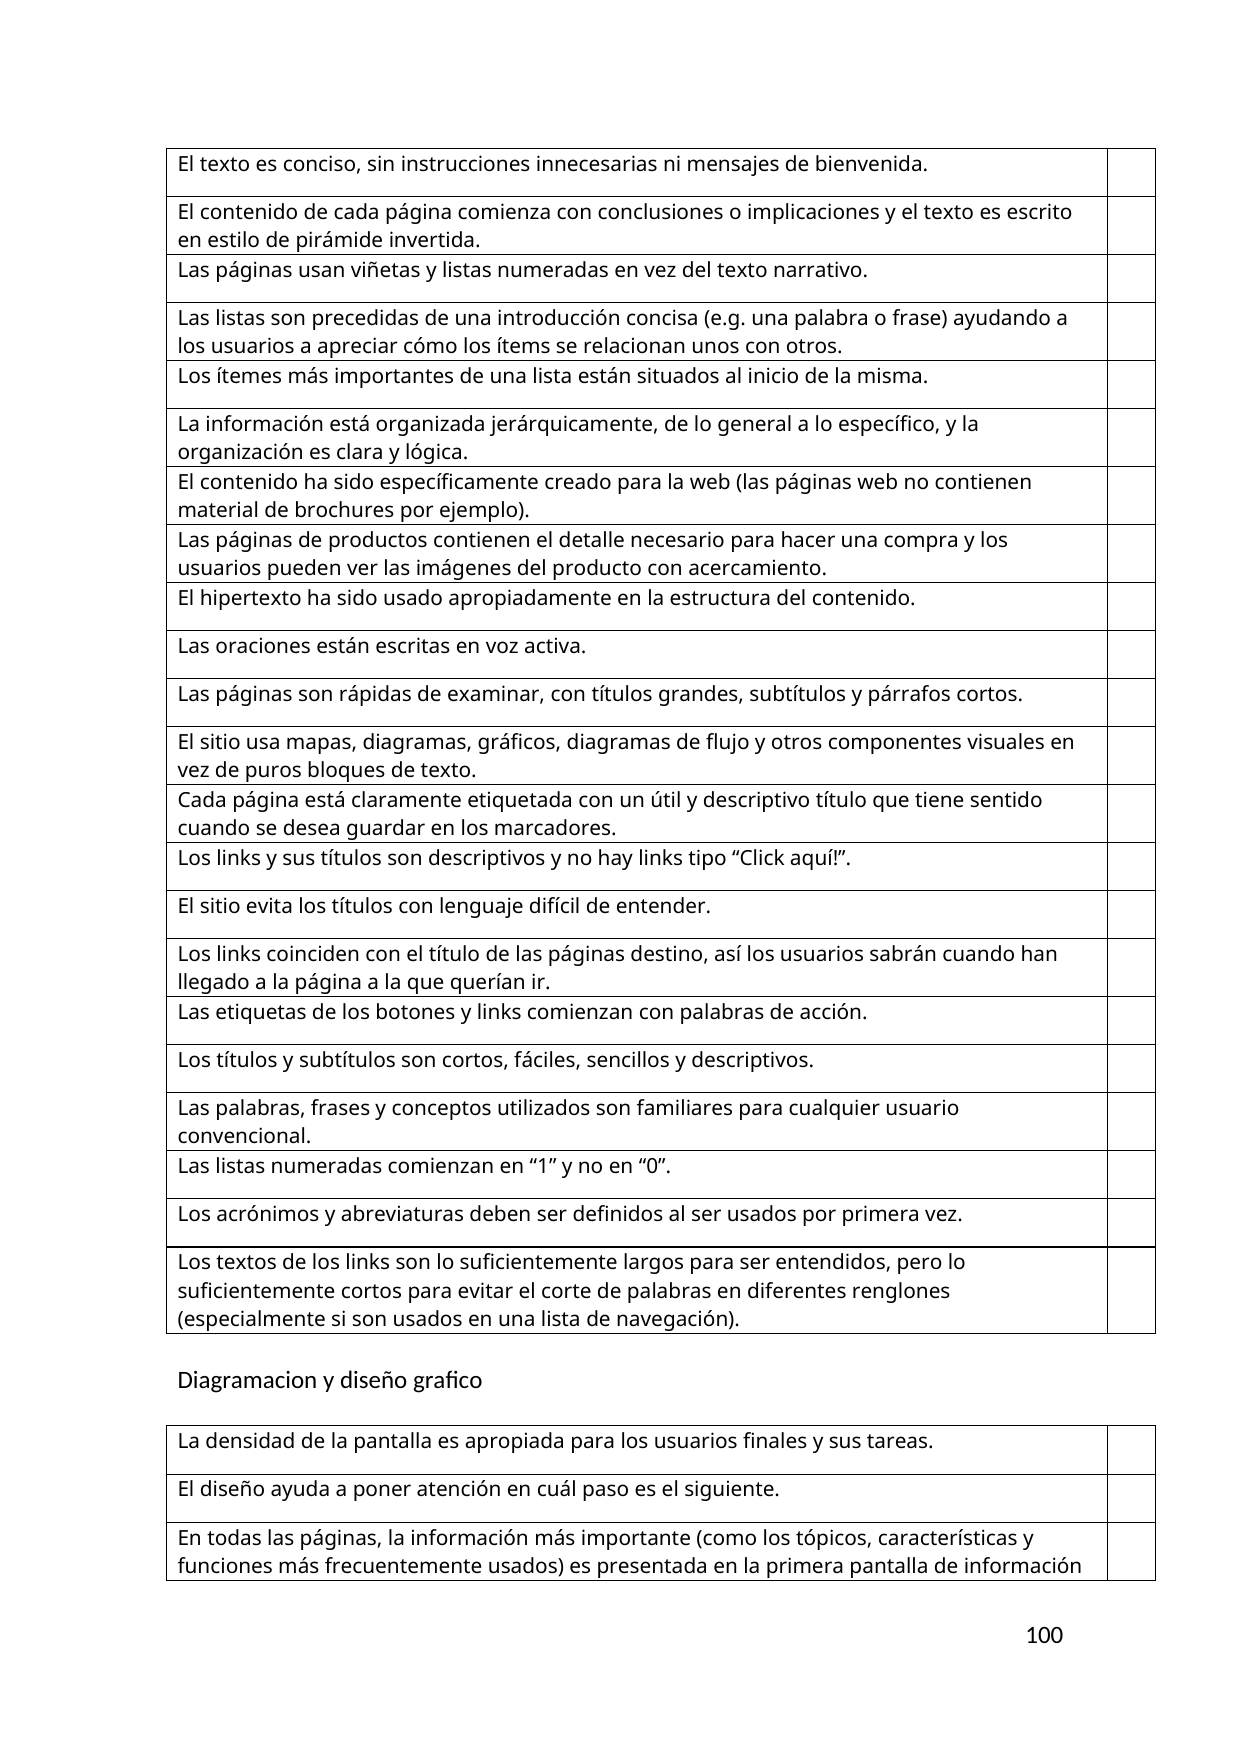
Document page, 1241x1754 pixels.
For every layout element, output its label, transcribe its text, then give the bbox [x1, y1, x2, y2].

table_cell [1108, 1523, 1155, 1579]
table_cell El contenido de cada página comienza con conclusiones o implicaciones y el texto es escrito en estilo de pirámide invertida. [167, 197, 1107, 254]
table_cell Los textos de los links son lo suficientemente largos para ser entendidos, pero lo suficientemente cortos para evitar el corte de palabras en diferentes renglones (especialmente si son usados en una lista de navegación). [167, 1248, 1107, 1333]
table_cell Los ítemes más importantes de una lista están situados al inicio de la misma. [167, 361, 1107, 408]
table_cell [1108, 255, 1155, 302]
table_cell [1108, 1475, 1155, 1522]
table_cell [1108, 1093, 1155, 1150]
table_cell [1108, 1199, 1155, 1246]
table_cell Los títulos y subtítulos son cortos, fáciles, sencillos y descriptivos. [167, 1045, 1107, 1092]
text Diagramacion y diseño grafico [177, 1364, 1063, 1395]
table_cell [1108, 197, 1155, 254]
table_cell [1108, 467, 1155, 524]
table_cell Las etiquetas de los botones y links comienzan con palabras de acción. [167, 997, 1107, 1044]
table_cell [1108, 361, 1155, 408]
table_cell [1108, 727, 1155, 784]
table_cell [167, 1523, 1107, 1579]
table_cell El sitio usa mapas, diagramas, gráficos, diagramas de flujo y otros componentes visuales en vez de puros bloques de texto. [167, 727, 1107, 784]
table_cell [1108, 525, 1155, 582]
table_cell Los acrónimos y abreviaturas deben ser definidos al ser usados por primera vez. [167, 1199, 1107, 1246]
table_cell Las páginas son rápidas de examinar, con títulos grandes, subtítulos y párrafos cortos. [167, 679, 1107, 726]
table_cell El sitio evita los títulos con lenguaje difícil de entender. [167, 891, 1107, 938]
table_cell Las oraciones están escritas en voz activa. [167, 631, 1107, 678]
table_header [1108, 1426, 1155, 1473]
table_cell [1108, 785, 1155, 842]
table_cell Los links coinciden con el título de las páginas destino, así los usuarios sabrán cuando han llegado a la página a la que querían ir. [167, 939, 1107, 996]
table_cell [1108, 997, 1155, 1044]
table_header La densidad de la pantalla es apropiada para los usuarios finales y sus tareas. [167, 1426, 1107, 1473]
table_cell El hipertexto ha sido usado apropiadamente en la estructura del contenido. [167, 583, 1107, 630]
table_cell [1108, 303, 1155, 360]
table_cell [1108, 631, 1155, 678]
table_cell [1108, 939, 1155, 996]
table_cell [1108, 409, 1155, 466]
table_cell Las listas numeradas comienzan en “1” y no en “0”. [167, 1151, 1107, 1198]
table_cell El contenido ha sido específicamente creado para la web (las páginas web no contienen material de brochures por ejemplo). [167, 467, 1107, 524]
table_cell El diseño ayuda a poner atención en cuál paso es el siguiente. [167, 1475, 1107, 1522]
table_cell La información está organizada jerárquicamente, de lo general a lo específico, y la organización es clara y lógica. [167, 409, 1107, 466]
table_cell Los links y sus títulos son descriptivos y no hay links tipo “Click aquí!”. [167, 843, 1107, 890]
table_cell [1108, 583, 1155, 630]
table_cell Las palabras, frases y conceptos utilizados son familiares para cualquier usuario convencional. [167, 1093, 1107, 1150]
table_cell Las páginas usan viñetas y listas numeradas en vez del texto narrativo. [167, 255, 1107, 302]
table_cell [1108, 891, 1155, 938]
table_cell El texto es conciso, sin instrucciones innecesarias ni mensajes de bienvenida. [167, 149, 1107, 196]
table_cell [1108, 1248, 1155, 1333]
table_cell Cada página está claramente etiquetada con un útil y descriptivo título que tiene sentido cuando se desea guardar en los marcadores. [167, 785, 1107, 842]
table_cell [1108, 679, 1155, 726]
table_cell [1108, 1151, 1155, 1198]
table_cell [1108, 149, 1155, 196]
table_cell Las páginas de productos contienen el detalle necesario para hacer una compra y los usuarios pueden ver las imágenes del producto con acercamiento. [167, 525, 1107, 582]
table_cell [1108, 843, 1155, 890]
table_cell Las listas son precedidas de una introducción concisa (e.g. una palabra o frase) ayudando a los usuarios a apreciar cómo los ítems se relacionan unos con otros. [167, 303, 1107, 360]
table_cell [1108, 1045, 1155, 1092]
